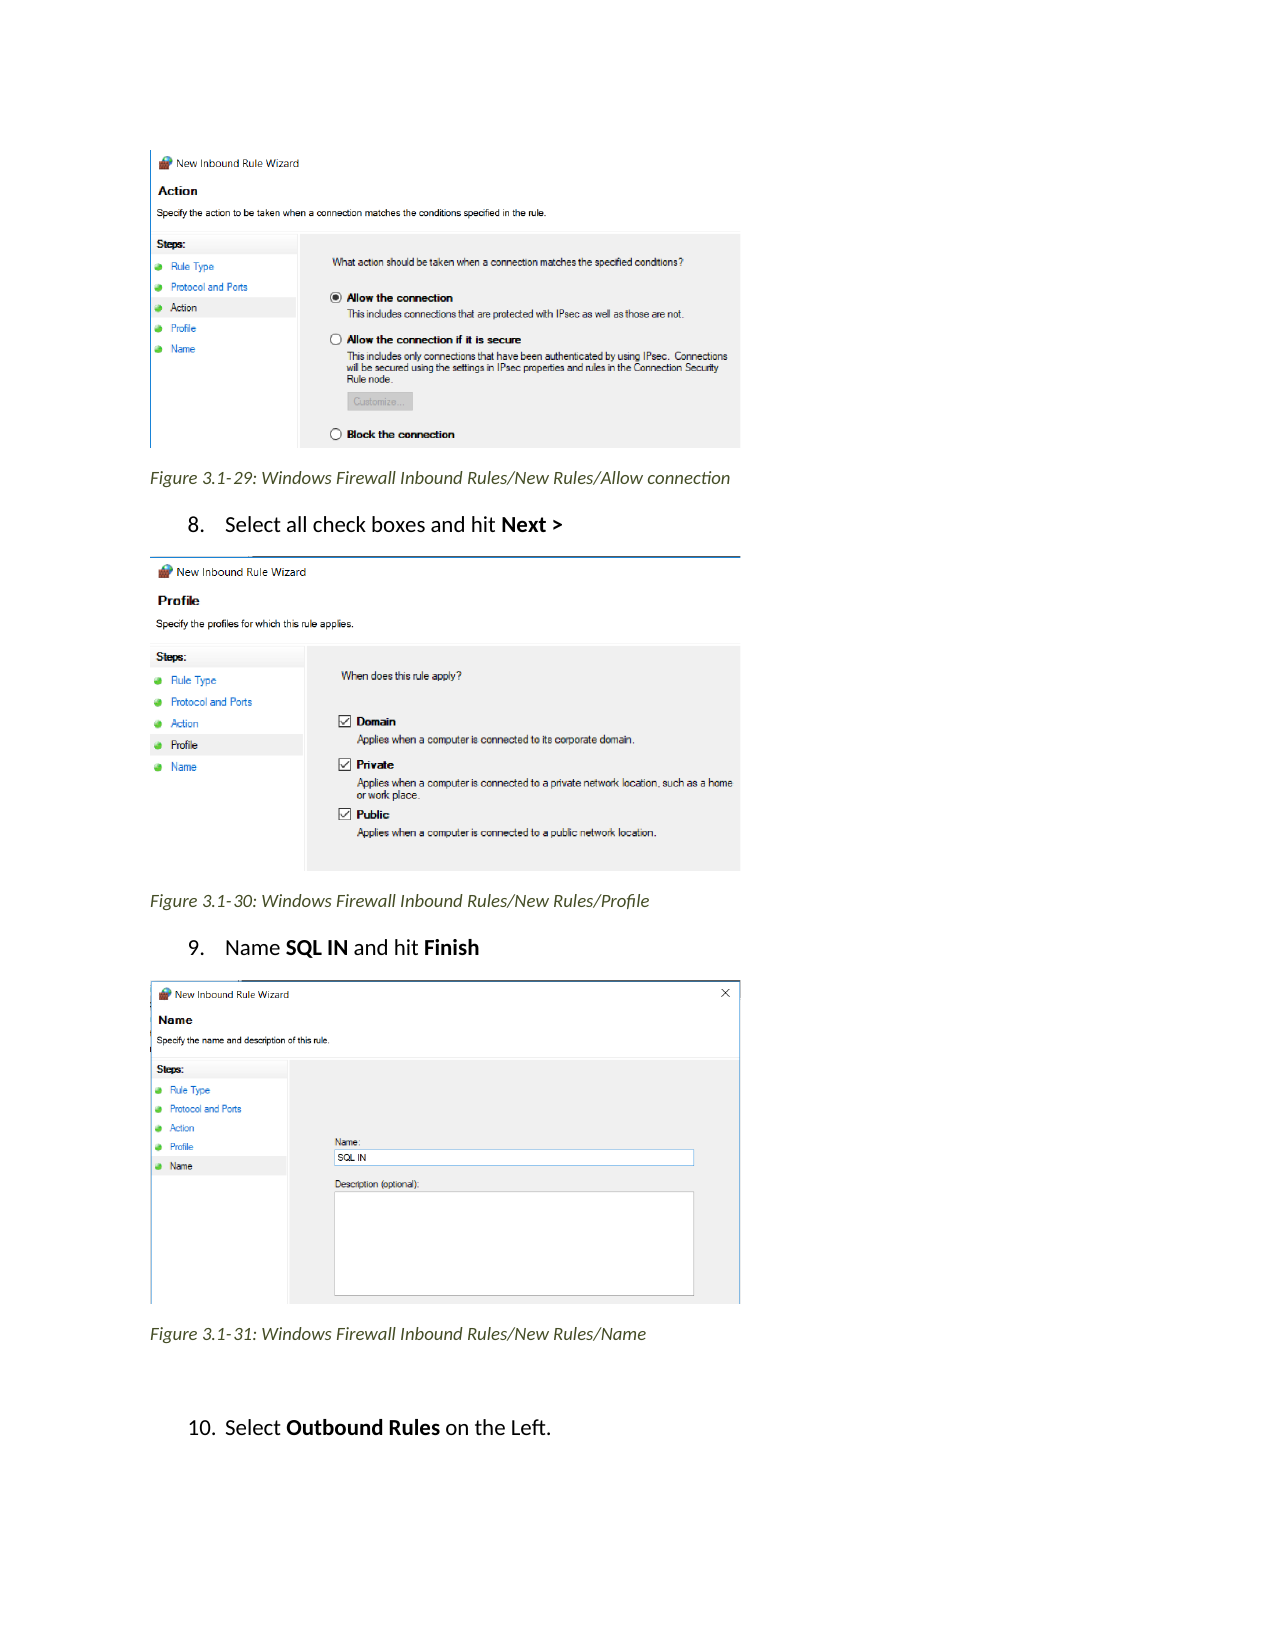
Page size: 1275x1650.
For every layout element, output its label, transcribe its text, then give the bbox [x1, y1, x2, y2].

picture [150, 980, 741, 1304]
picture [150, 556, 741, 871]
list Select Outbound Rules on the Left. [187, 1413, 1125, 1441]
list Select all check boxes and hit Next > [187, 510, 1125, 538]
picture [150, 150, 741, 448]
list Name SQL IN and hit Finish [187, 933, 1125, 961]
